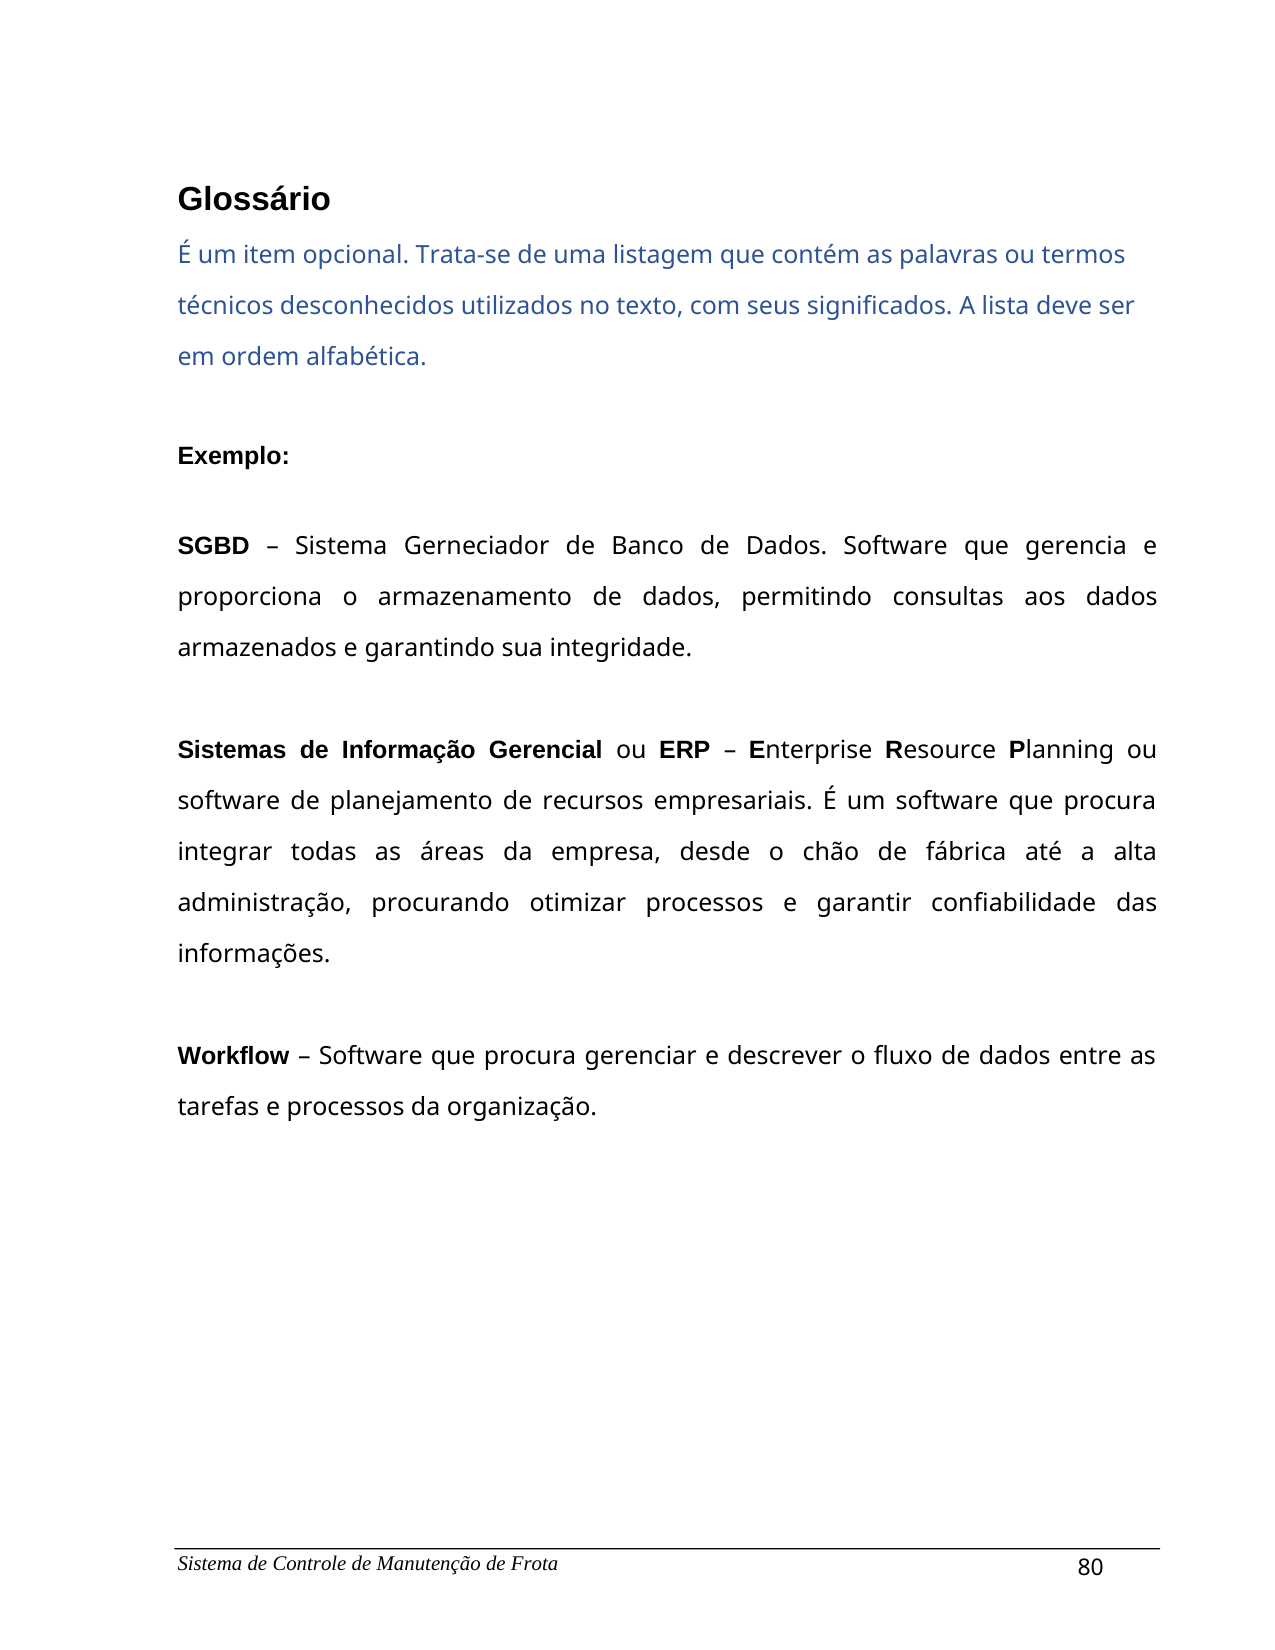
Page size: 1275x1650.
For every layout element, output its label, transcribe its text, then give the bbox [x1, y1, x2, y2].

subtitle Glossário [177, 179, 1204, 218]
text É um item opcional. Trata-se de uma listagem que contém as palavras ou termos técnicos desconhecidos utilizados no texto, com seus significados. A lista deve ser em ordem alfabética. [177, 237, 1137, 373]
text Workflow – Software que procura gerenciar e descrever o fluxo de dados entre as tarefas e processos da organização. [177, 1038, 1157, 1123]
text Sistemas de Informação Gerencial ou ERP – Enterprise Resource Planning ou software de planejamento de recursos empresariais. É um software que procura integrar todas as áreas da empresa, desde o chão de fábrica até a alta administração, procurando otimizar processos e garantir confiabilidade das informações. [177, 732, 1157, 970]
subtitle Exemplo: [177, 441, 1204, 470]
text SGBD – Sistema Gerneciador de Banco de Dados. Software que gerencia e proporciona o armazenamento de dados, permitindo consultas aos dados armazenados e garantindo sua integridade. [177, 528, 1157, 664]
